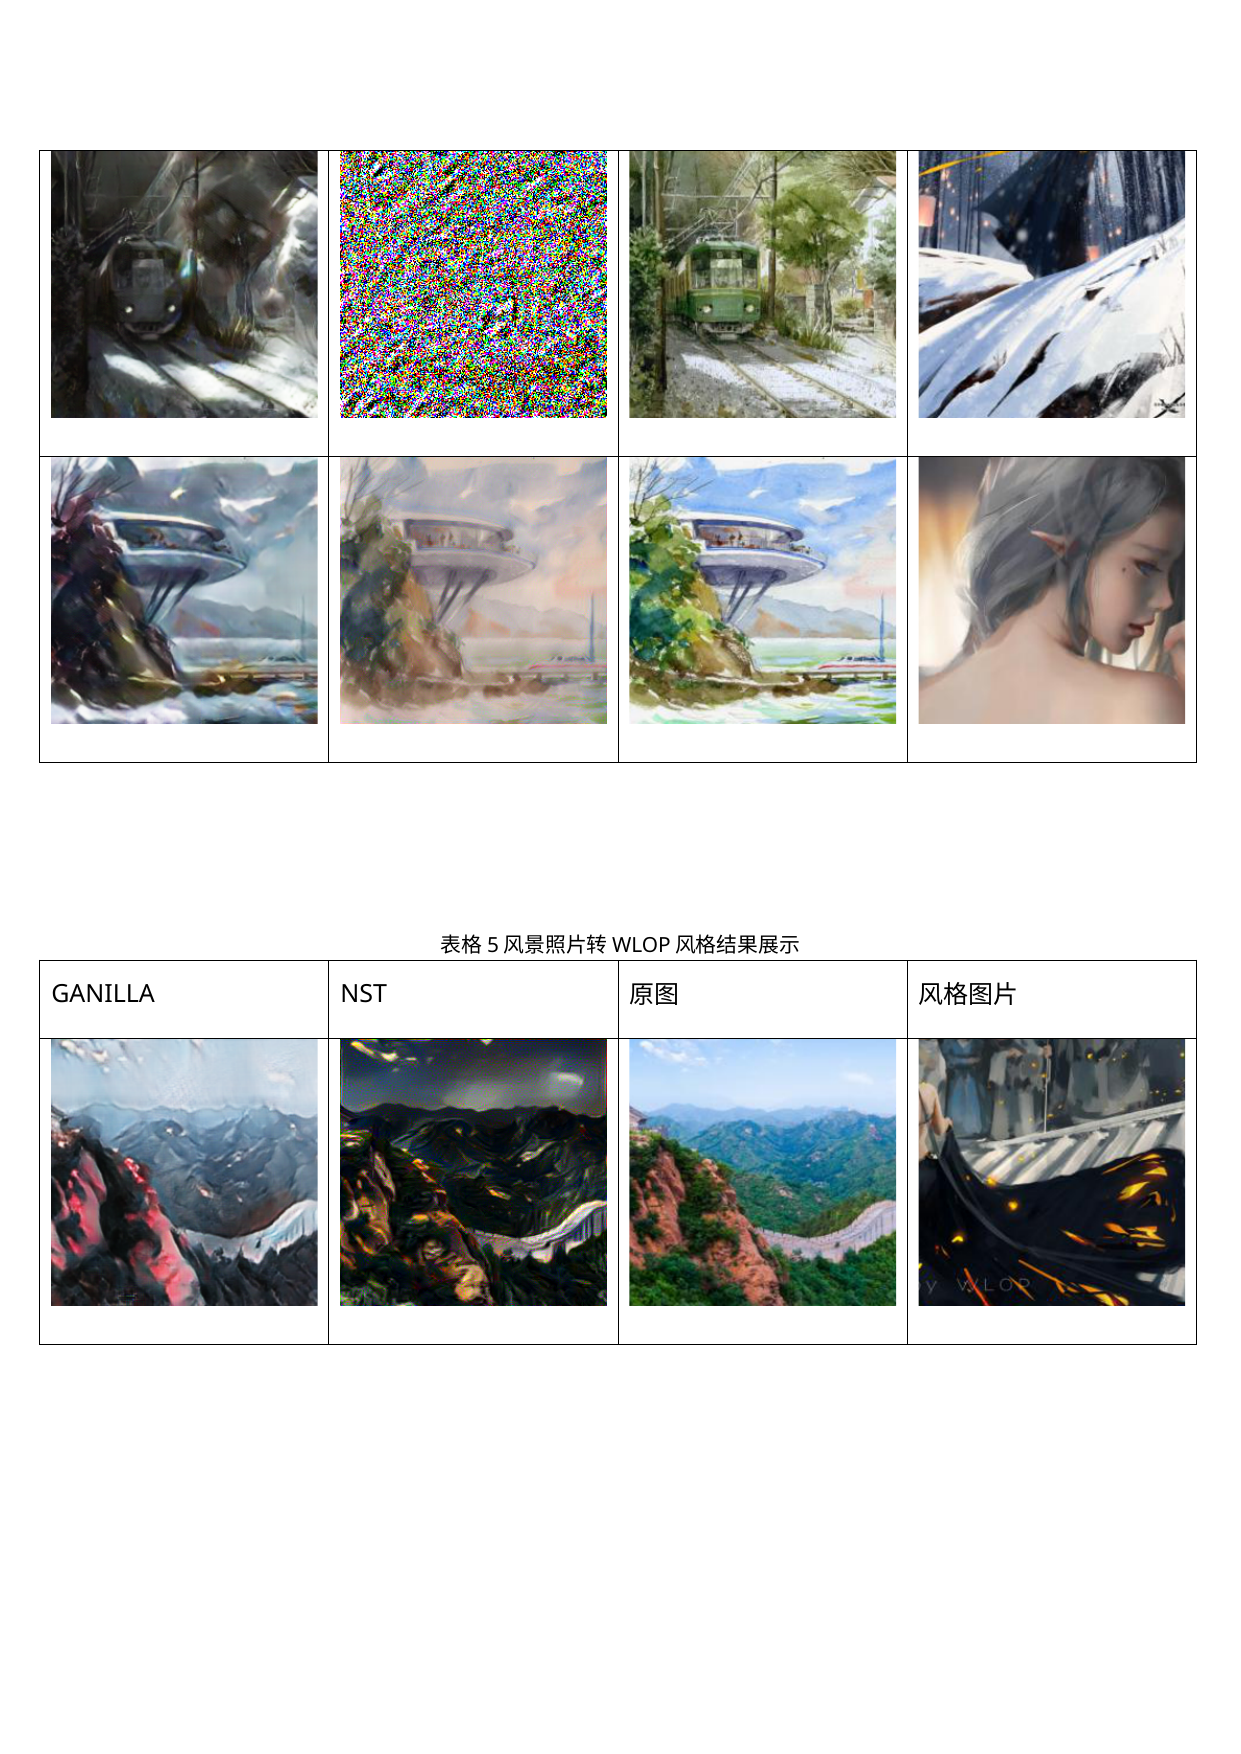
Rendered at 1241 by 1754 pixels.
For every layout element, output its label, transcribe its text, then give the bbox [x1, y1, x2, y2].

picture [918, 151, 1186, 418]
table_cell [40, 151, 328, 456]
table_cell [908, 151, 1196, 456]
table_header 原图 [619, 961, 907, 1038]
table_cell [908, 457, 1196, 762]
table_header 风格图片 [908, 961, 1196, 1038]
picture [51, 1039, 318, 1306]
table_cell [40, 1039, 328, 1344]
picture [51, 457, 318, 724]
picture [340, 1039, 607, 1306]
table_cell [619, 151, 907, 456]
table_header NST [329, 961, 618, 1038]
picture [340, 151, 607, 418]
table_cell [908, 1039, 1196, 1344]
picture [918, 457, 1186, 724]
table_cell [40, 457, 328, 762]
table_header GANILLA [40, 961, 328, 1038]
table_cell [619, 1039, 907, 1344]
picture [51, 151, 318, 418]
picture [918, 1039, 1186, 1306]
text 表格 5 风景照片转WLOP风格结果展示 [187, 927, 1053, 959]
table_cell [329, 1039, 618, 1344]
picture [340, 457, 607, 724]
table_cell [329, 151, 618, 456]
picture [629, 151, 897, 418]
picture [629, 457, 897, 724]
picture [629, 1039, 897, 1306]
table_cell [329, 457, 618, 762]
table_cell [619, 457, 907, 762]
